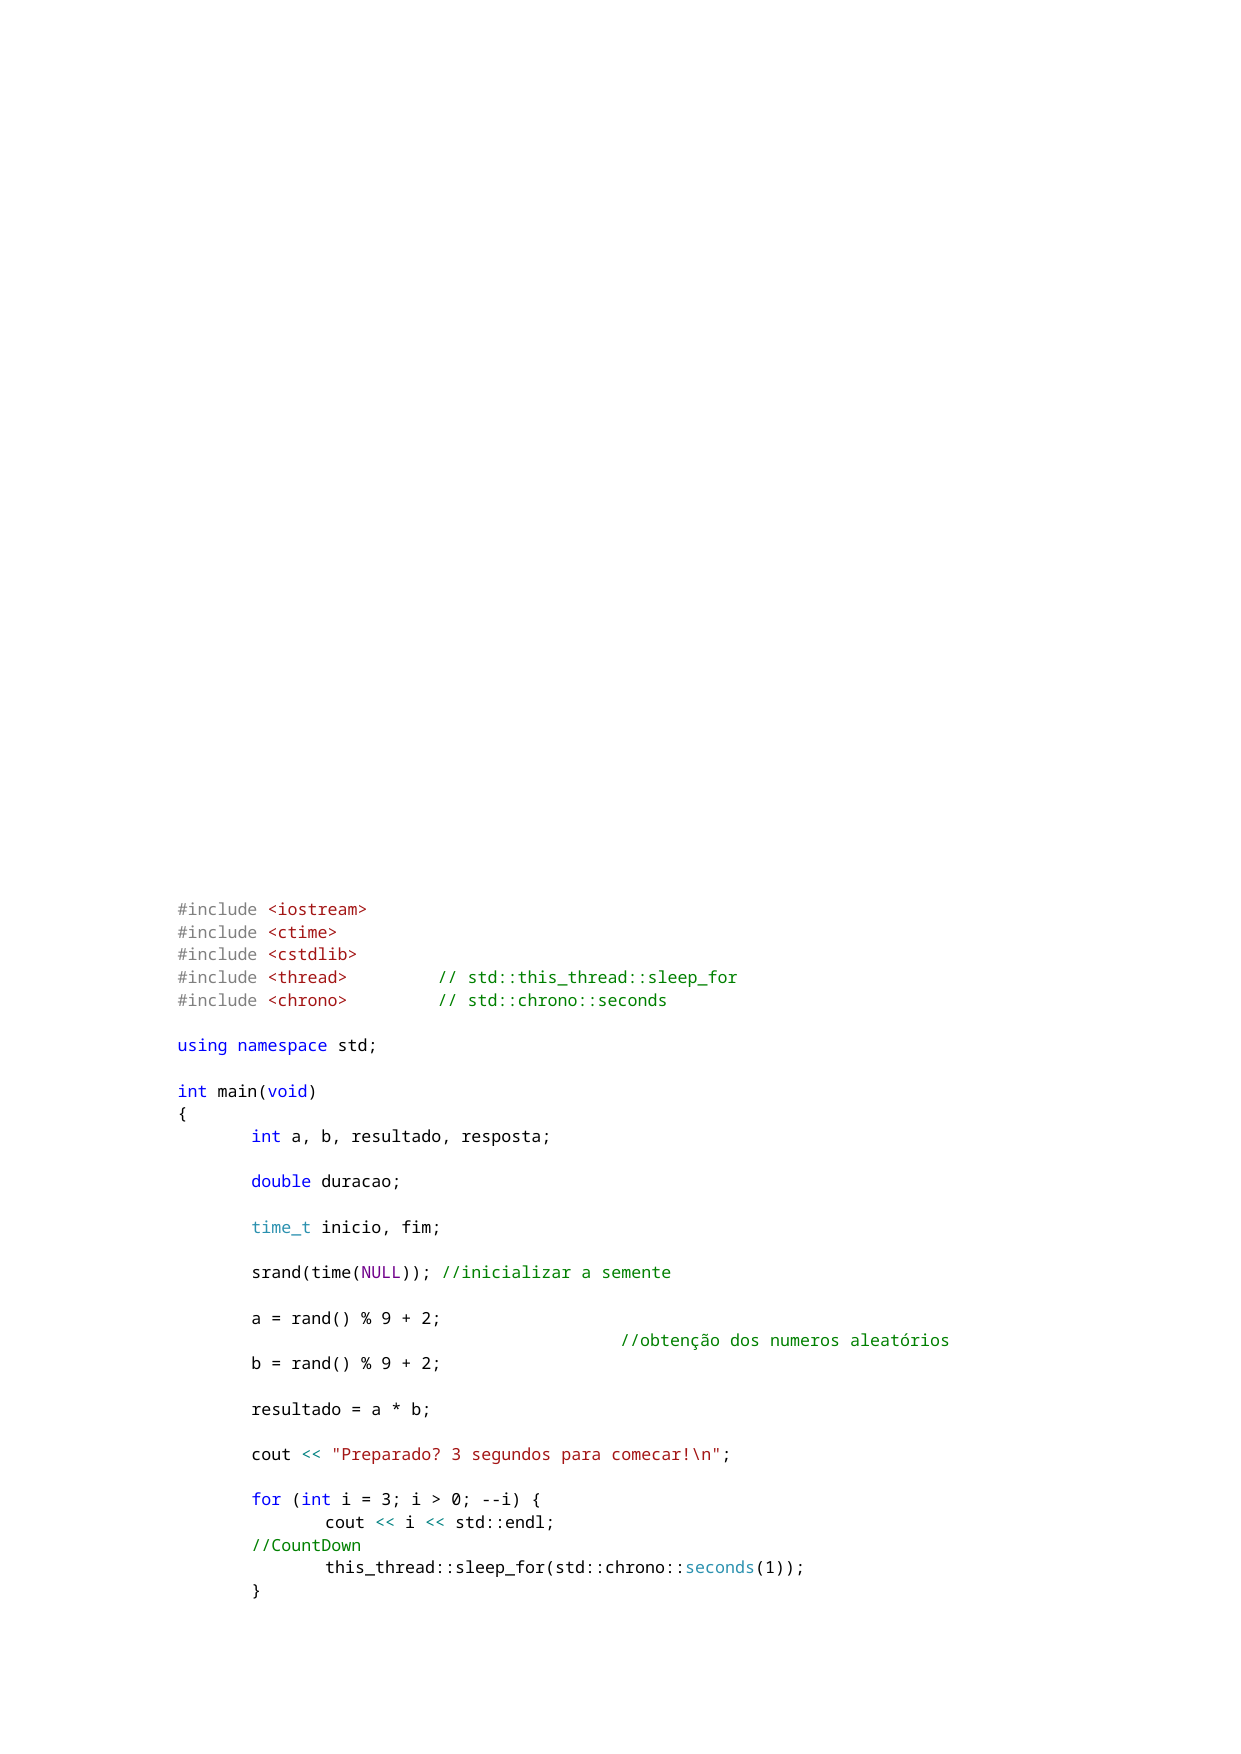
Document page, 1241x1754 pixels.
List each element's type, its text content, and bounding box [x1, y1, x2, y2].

text #include <thread> // std::this_thread::sleep_for [177, 966, 1063, 988]
text for (int i = 3; i > 0; --i) { [177, 1488, 1063, 1511]
text #include <cstdlib> [177, 943, 1063, 966]
text cout << "Preparado? 3 segundos para comecar!\n"; [177, 1443, 1063, 1465]
text using namespace std; [177, 1034, 1063, 1057]
text a = rand() % 9 + 2; [177, 1306, 1063, 1329]
text cout << i << std::endl; //CountDown [177, 1511, 1063, 1556]
text #include <chrono> // std::chrono::seconds [177, 988, 1063, 1011]
text //obtenção dos numeros aleatórios [177, 1329, 1063, 1352]
text } [177, 1579, 1063, 1602]
text b = rand() % 9 + 2; [177, 1352, 1063, 1374]
text { [177, 1102, 1063, 1125]
text resultado = a * b; [177, 1397, 1063, 1420]
text int main(void) [177, 1079, 1063, 1102]
text #include <ctime> [177, 920, 1063, 943]
text time_t inicio, fim; [177, 1216, 1063, 1238]
text this_thread::sleep_for(std::chrono::seconds(1)); [177, 1556, 1063, 1579]
text int a, b, resultado, resposta; [177, 1125, 1063, 1147]
text #include <iostream> [177, 898, 1063, 920]
text srand(time(NULL)); //inicializar a semente [177, 1261, 1063, 1284]
text double duracao; [177, 1170, 1063, 1193]
